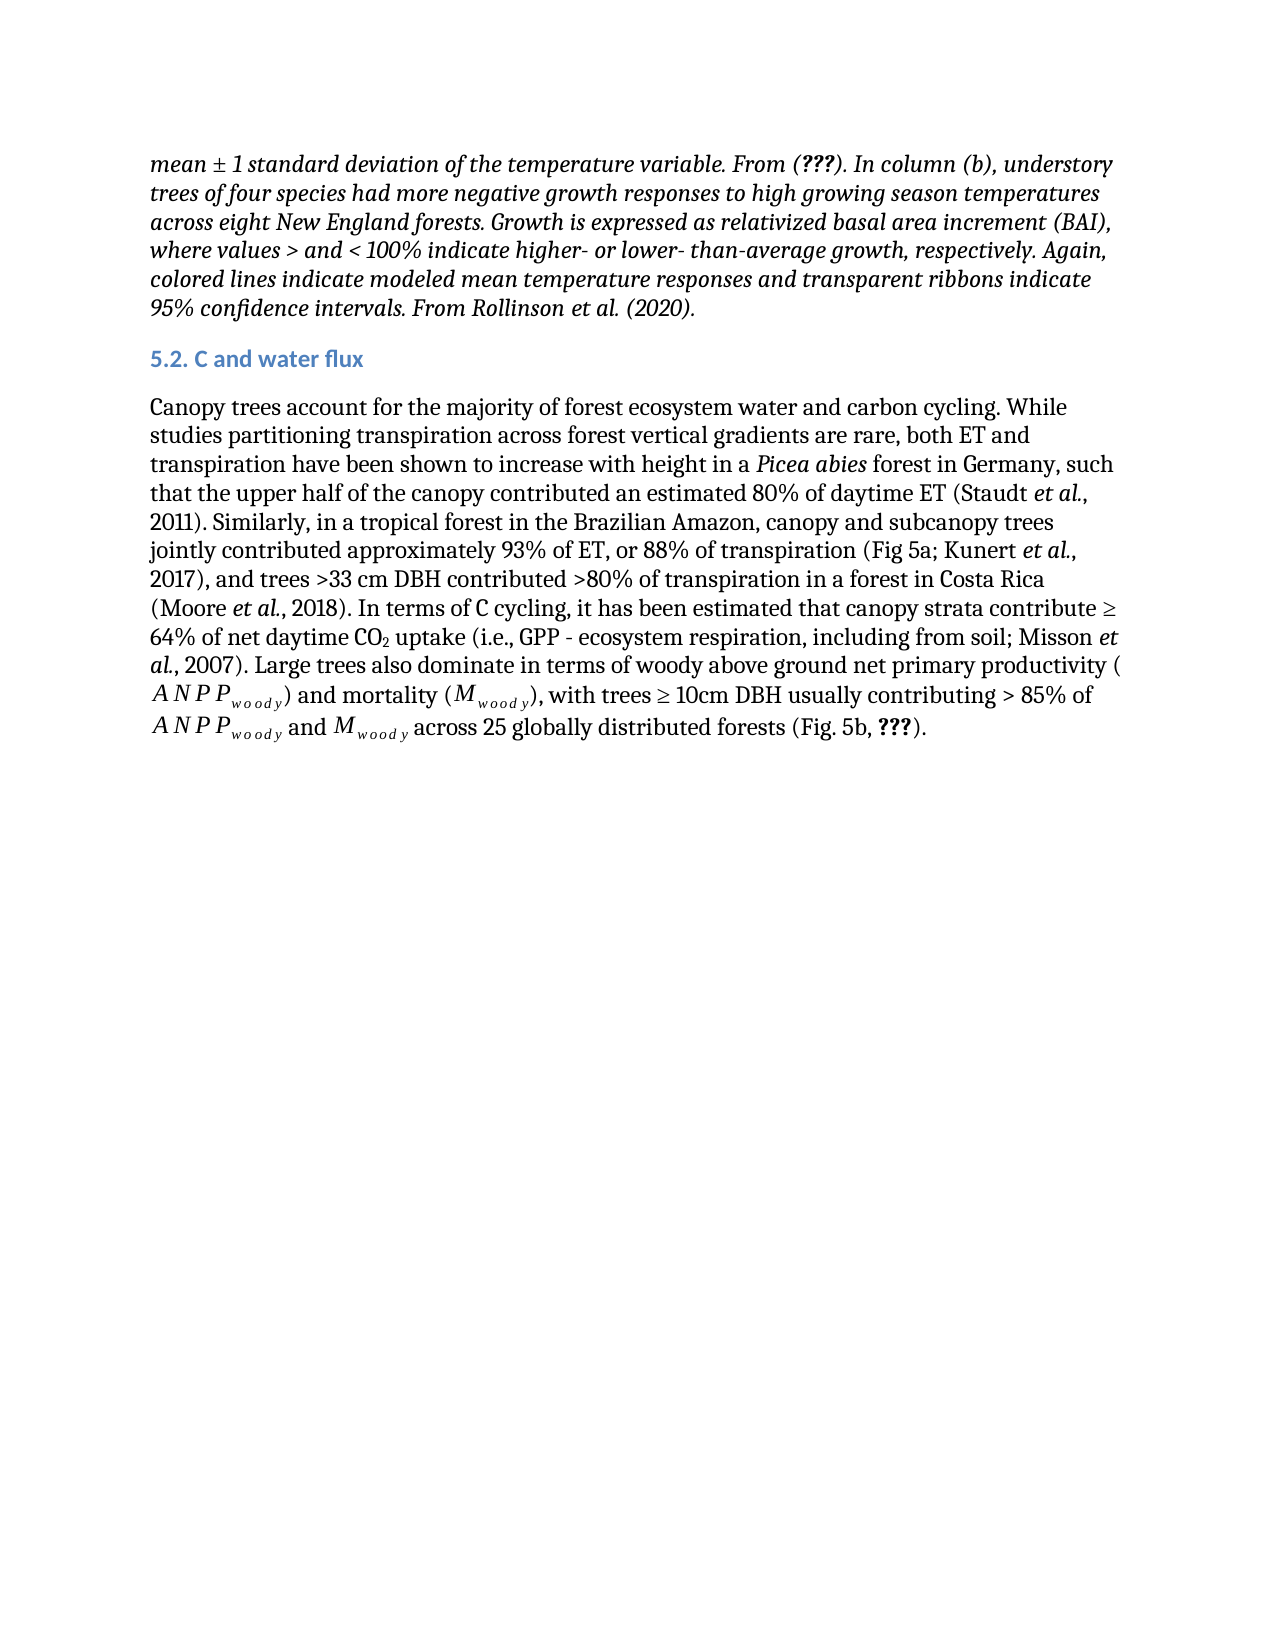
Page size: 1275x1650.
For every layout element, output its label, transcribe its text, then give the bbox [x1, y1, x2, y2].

text Canopy trees account for the majority of forest ecosystem water and carbon cycling. While studies partitioning transpiration across forest vertical gradients are rare, both ET and transpiration have been shown to increase with height in a Picea abies forest in Germany, such that the upper half of the canopy contributed an estimated 80% of daytime ET (Staudt et al., 2011). Similarly, in a tropical forest in the Brazilian Amazon, canopy and subcanopy trees jointly contributed approximately 93% of ET, or 88% of transpiration (Fig 5a; Kunert et al., 2017), and trees >33 cm DBH contributed >80% of transpiration in a forest in Costa Rica (Moore et al., 2018). In terms of C cycling, it has been estimated that canopy strata contribute 64% of net daytime CO2 uptake (i.e., GPP - ecosystem respiration, including from soil; Misson et al., 2007). Large trees also dominate in terms of woody above ground net primary productivity () and mortality (), with trees 10cm DBH usually contributing > 85% of and across 25 globally distributed forests (Fig. 5b, ???). [150, 393, 1125, 743]
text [150, 150, 1125, 322]
subtitle 5.2. C and water flux [150, 343, 1125, 374]
